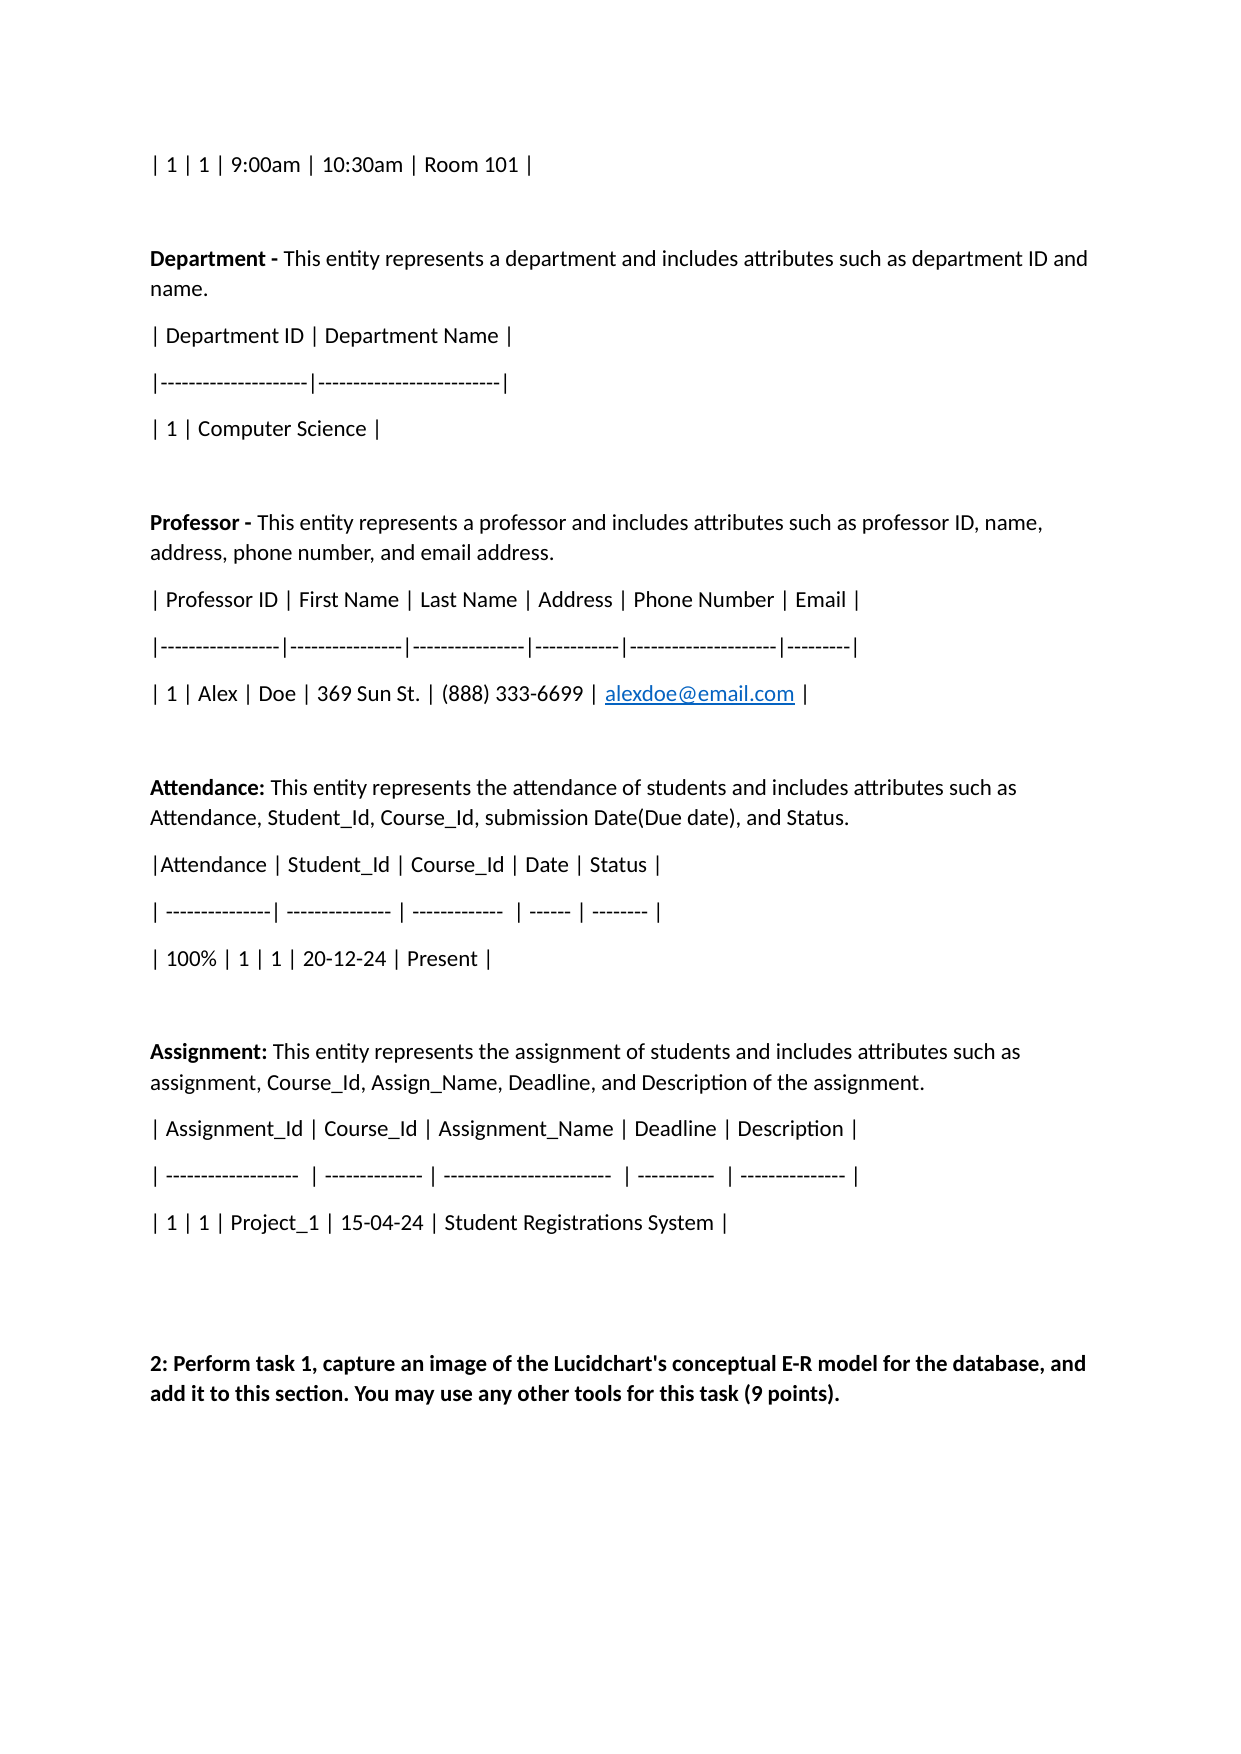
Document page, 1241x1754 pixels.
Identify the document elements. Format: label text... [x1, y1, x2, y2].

text | 1 | 1 | Project_1 | 15-04-24 | Student Registrations System | [150, 1208, 1090, 1236]
text | 1 | Computer Science | [150, 414, 1090, 443]
text | 1 | 1 | 9:00am | 10:30am | Room 101 | [150, 150, 1090, 178]
text Assignment: This entity represents the assignment of students and includes attributes such as assignment, Course_Id, Assign_Name, Deadline, and Description of the assignment. [150, 1037, 1090, 1096]
text Attendance: This entity represents the attendance of students and includes attributes such as Attendance, Student_Id, Course_Id, submission Date(Due date), and Status. [150, 773, 1090, 831]
text Department - This entity represents a department and includes attributes such as department ID and name. [150, 244, 1090, 302]
text |---------------------|--------------------------| [150, 368, 1090, 396]
text 2: Perform task 1, capture an image of the Lucidchart's conceptual E-R model for the database, and add it to this section. You may use any other tools for this task (9 points). [150, 1349, 1090, 1407]
text | 1 | Alex | Doe | 369 Sun St. | (888) 333-6699 | alexdoe@email.com | [150, 679, 1090, 707]
text | ------------------- | -------------- | ------------------------ | ----------- | --------------- | [150, 1161, 1090, 1189]
text | ---------------| --------------- | ------------- | ------ | -------- | [150, 897, 1090, 925]
text |-----------------|----------------|----------------|------------|---------------------|---------| [150, 632, 1090, 660]
text |Attendance | Student_Id | Course_Id | Date | Status | [150, 850, 1090, 878]
text | Assignment_Id | Course_Id | Assignment_Name | Deadline | Description | [150, 1114, 1090, 1143]
text | 100% | 1 | 1 | 20-12-24 | Present | [150, 944, 1090, 972]
text Professor - This entity represents a professor and includes attributes such as professor ID, name, address, phone number, and email address. [150, 508, 1090, 567]
text | Department ID | Department Name | [150, 321, 1090, 349]
text | Professor ID | First Name | Last Name | Address | Phone Number | Email | [150, 585, 1090, 613]
